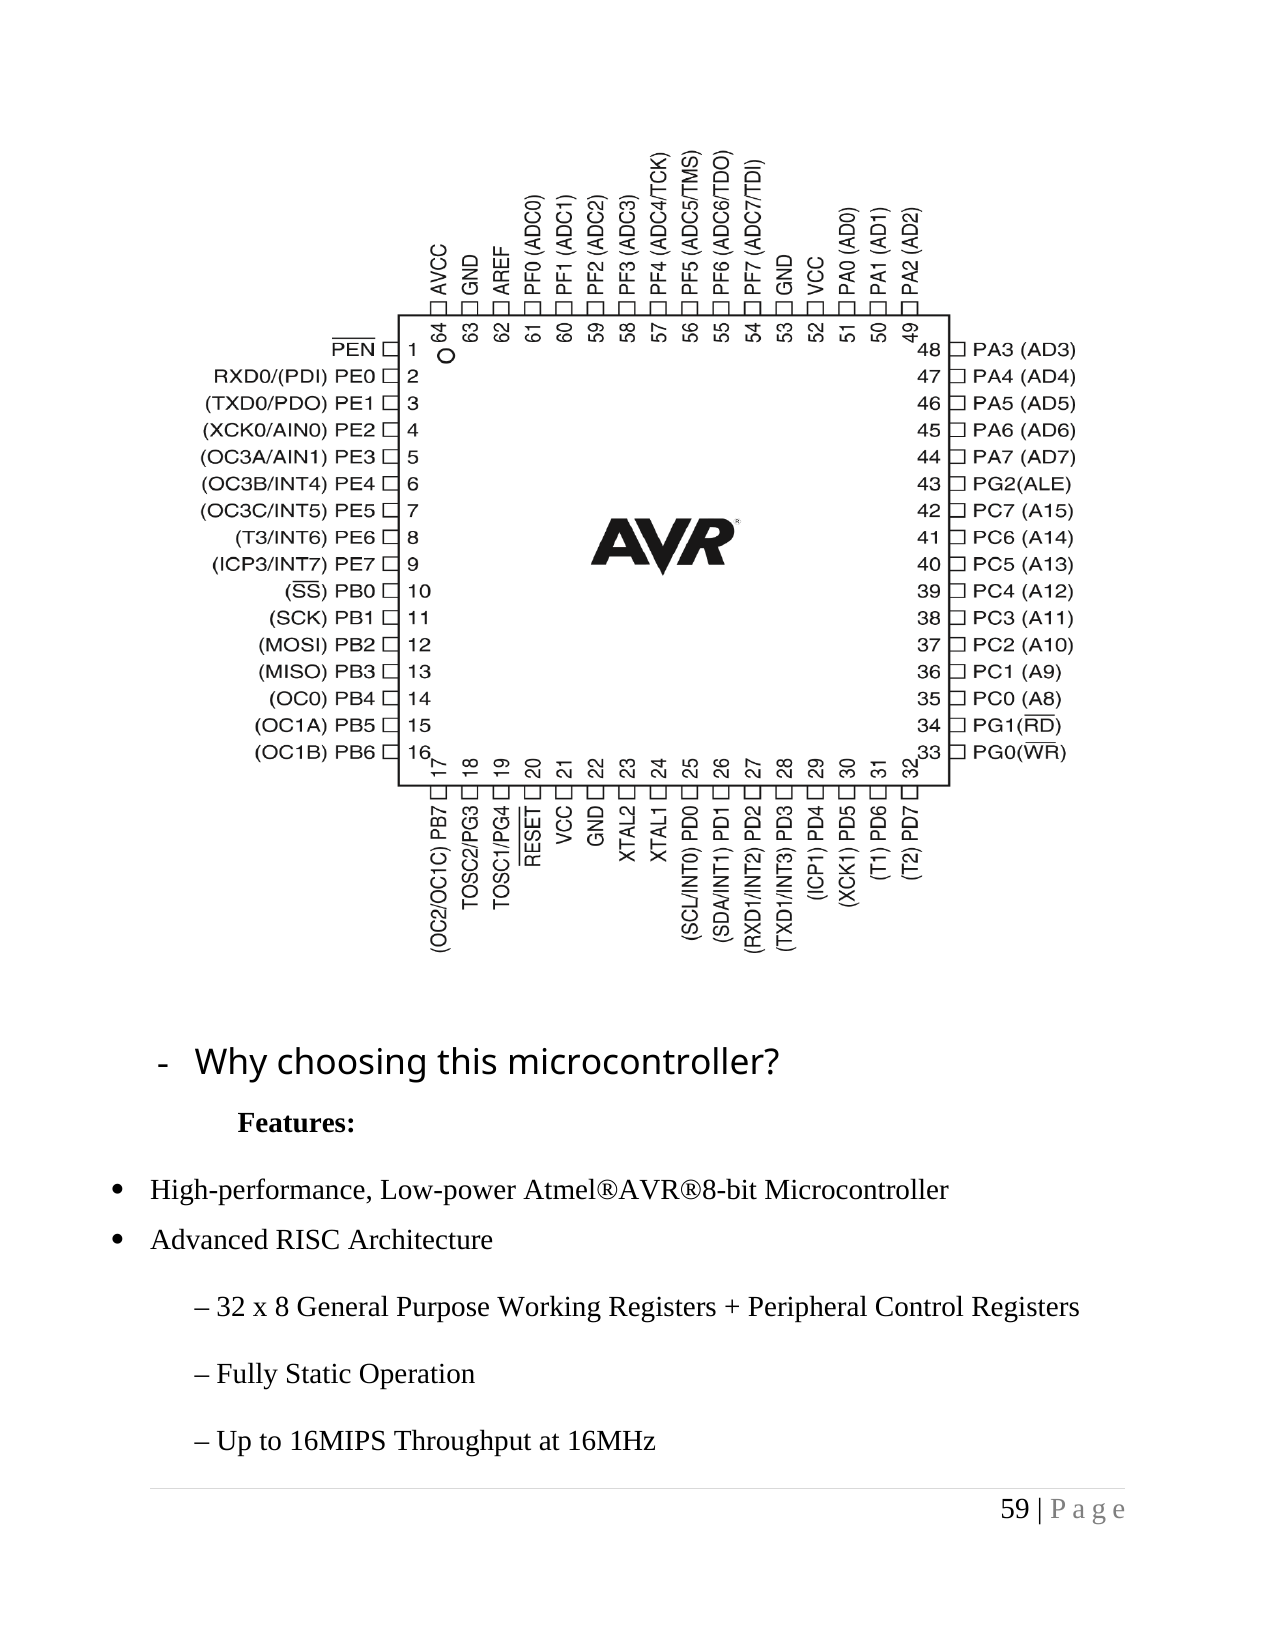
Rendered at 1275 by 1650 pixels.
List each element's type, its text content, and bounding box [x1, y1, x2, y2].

text – 32 x 8 General Purpose Working Registers + Peripheral Control Registers [150, 1289, 1125, 1323]
text – Up to 16MIPS Throughput at 16MHz [150, 1423, 1125, 1457]
list High-performance, Low-power Atmel®AVR®8-bit Microcontroller [112, 1172, 1125, 1206]
picture [200, 150, 1075, 953]
list Why choosing this microcontroller? [157, 1036, 1125, 1084]
text – Fully Static Operation [150, 1356, 1125, 1390]
text Features: [150, 1105, 1125, 1138]
list Advanced RISC Architecture [112, 1222, 1125, 1256]
